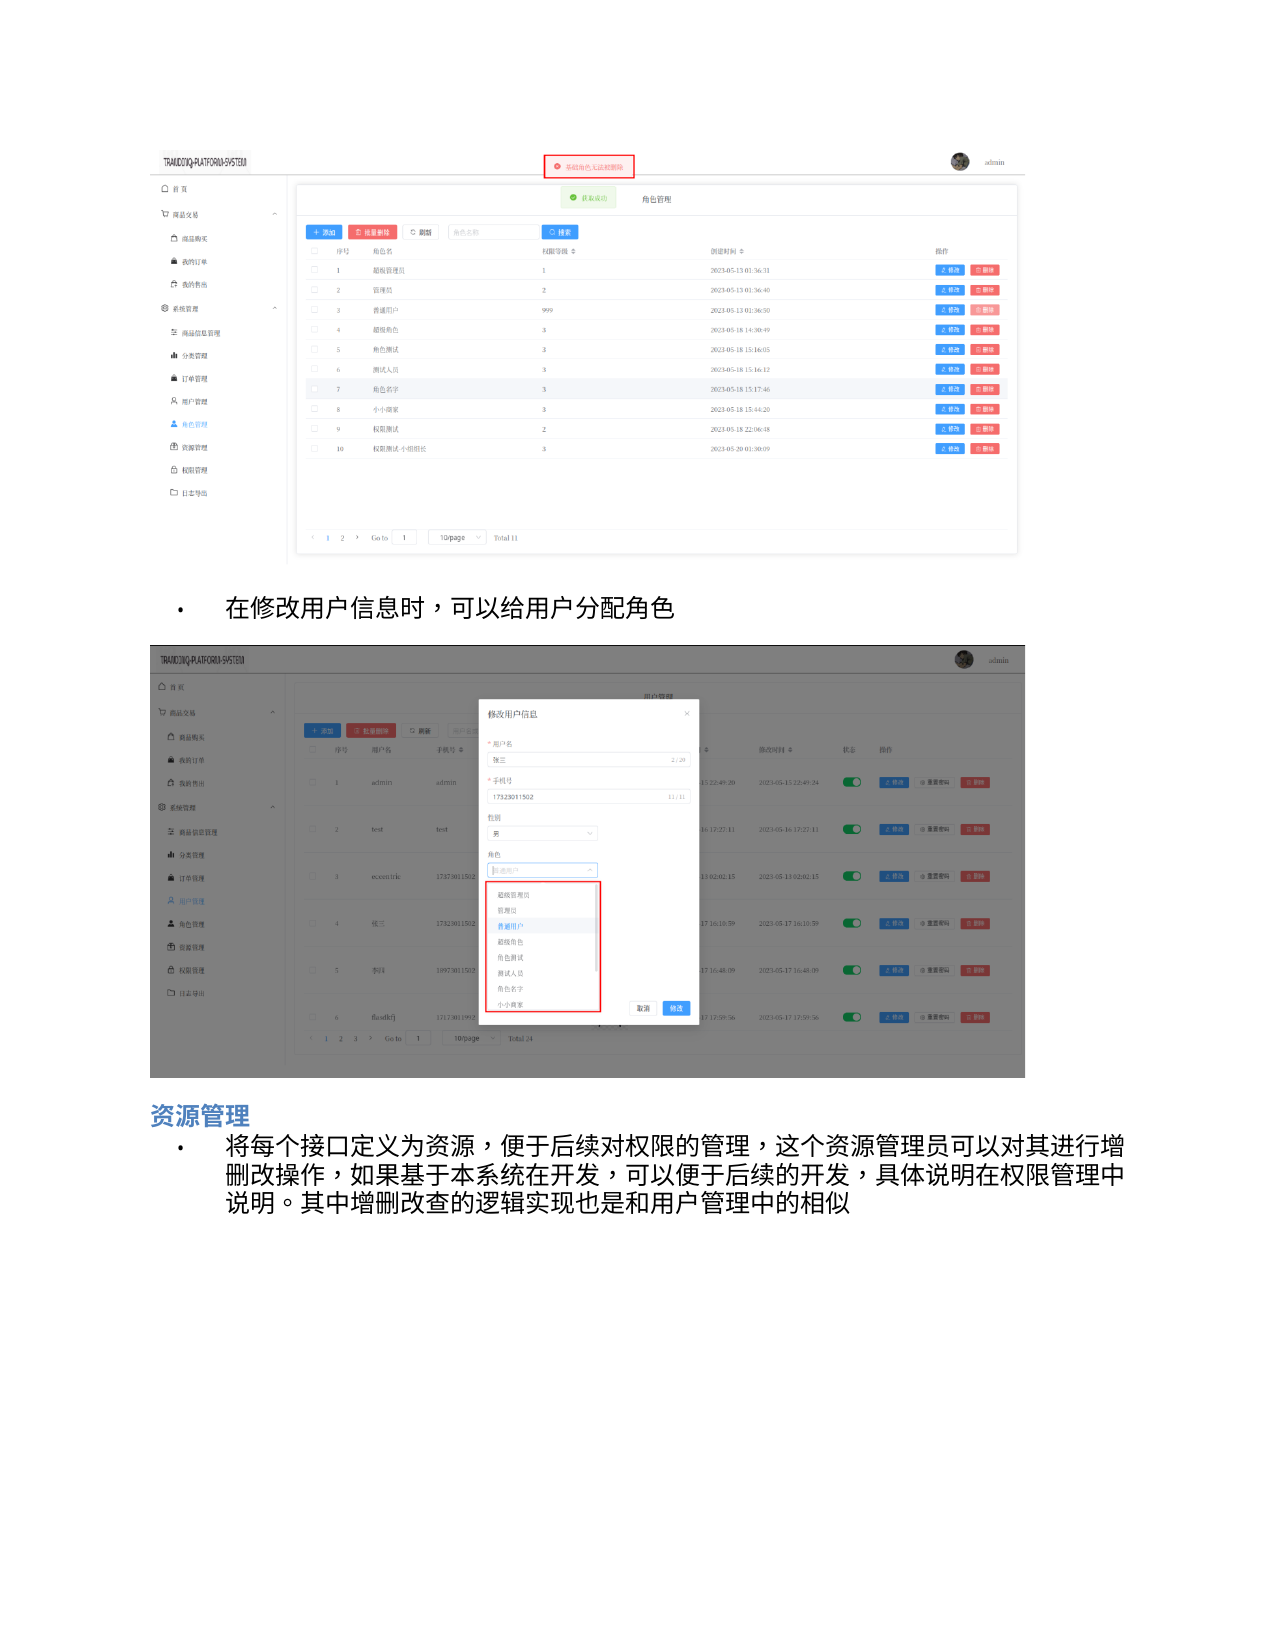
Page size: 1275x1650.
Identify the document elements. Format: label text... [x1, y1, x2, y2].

subtitle 资源管理 [150, 1099, 1125, 1133]
list 将每个接口定义为资源，便于后续对权限的管理，这个资源管理员可以对其进行增删改操作，如果基于本系统在开发，可以便于后续的开发，具体说明在权限管理中说明。其中增删改查的逻辑实现也是和用户管理中的相似 [175, 1133, 1125, 1219]
picture [150, 645, 1025, 1078]
list 在修改用户信息时，可以给用户分配角色 [175, 595, 1125, 624]
picture [150, 150, 1025, 577]
